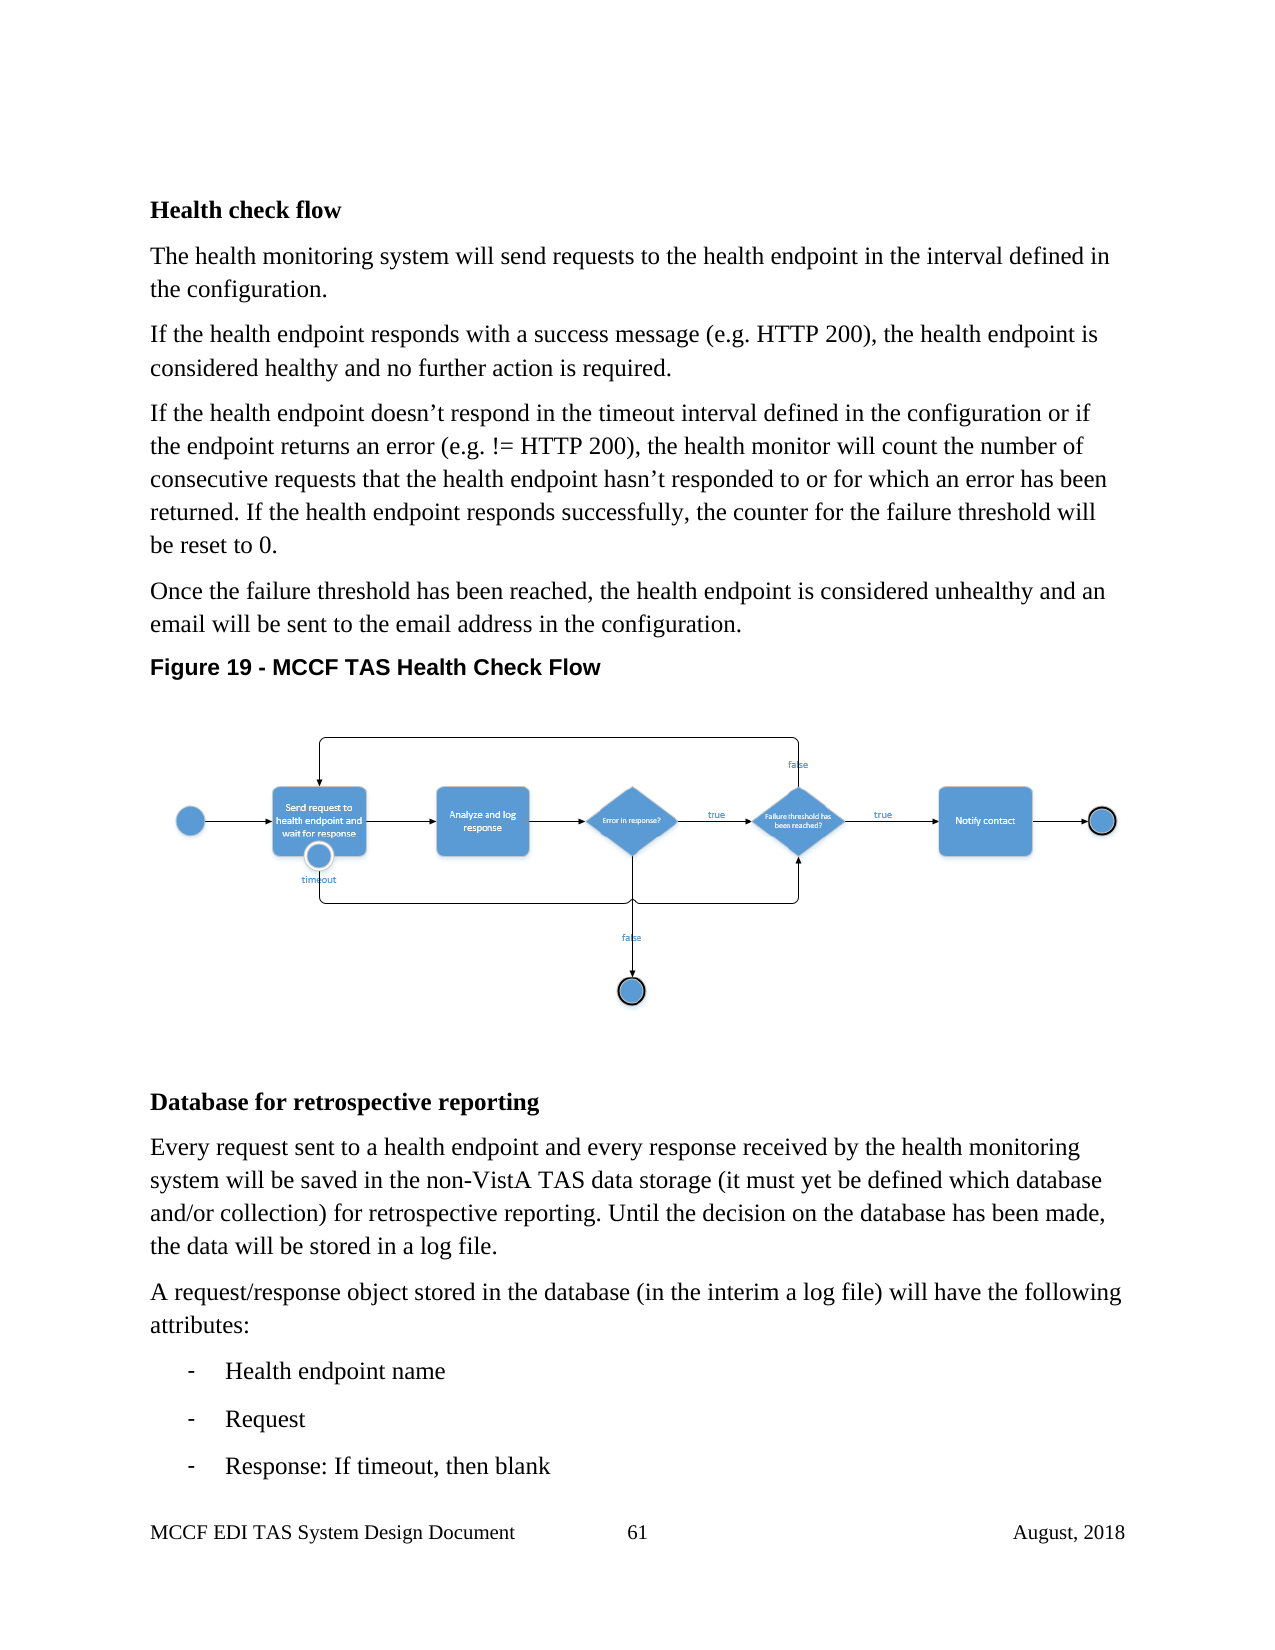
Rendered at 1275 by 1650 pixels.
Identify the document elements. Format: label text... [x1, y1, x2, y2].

text If the health endpoint doesn’t respond in the timeout interval defined in the configuration or if the endpoint returns an error (e.g. != HTTP 200), the health monitor will count the number of consecutive requests that the health endpoint hasn’t responded to or for which an error has been returned. If the health endpoint responds successfully, the counter for the failure threshold will be reset to 0. [150, 398, 1125, 559]
text The health monitoring system will send requests to the health endpoint in the interval defined in the configuration. [150, 241, 1125, 303]
text Health check flow [150, 196, 1125, 224]
picture [150, 697, 1125, 1025]
list Health endpoint name [187, 1355, 1125, 1386]
list Response: If timeout, then blank [187, 1450, 1125, 1481]
text If the health endpoint responds with a success message (e.g. HTTP 200), the health endpoint is considered healthy and no further action is required. [150, 319, 1125, 381]
text Every request sent to a health endpoint and every response received by the health monitoring system will be saved in the non-VistA TAS data storage (it must yet be defined which database and/or collection) for retrospective reporting. Until the decision on the database has been made, the data will be stored in a log file. [150, 1132, 1125, 1260]
text Once the failure threshold has been reached, the health endpoint is considered unhealthy and an email will be sent to the email address in the configuration. [150, 576, 1125, 637]
list Request [187, 1403, 1125, 1433]
text A request/response object stored in the database (in the interim a log file) will have the following attributes: [150, 1277, 1125, 1339]
text Database for retrospective reporting [150, 1087, 1125, 1116]
